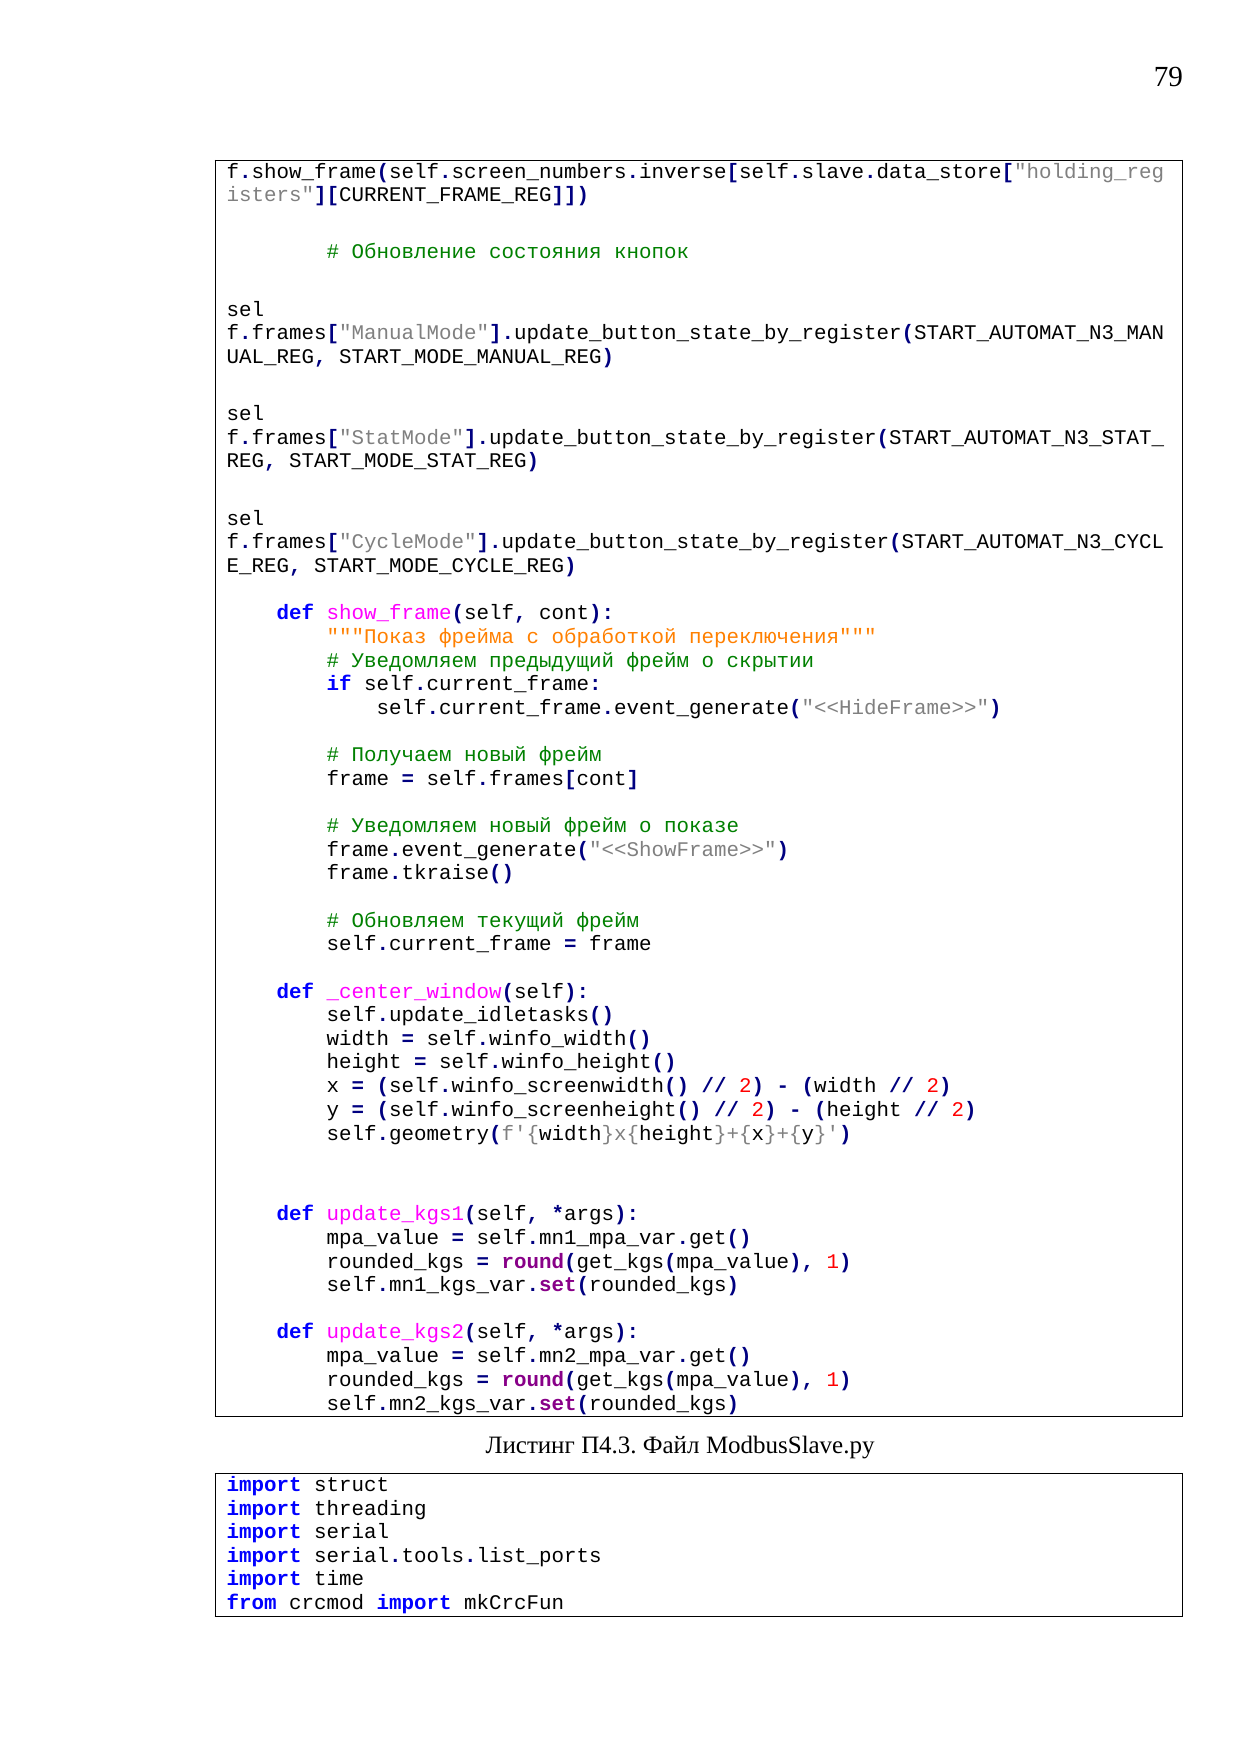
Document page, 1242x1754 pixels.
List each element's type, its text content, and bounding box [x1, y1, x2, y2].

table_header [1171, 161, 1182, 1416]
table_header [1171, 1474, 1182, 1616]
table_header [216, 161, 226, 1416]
text Листинг П4.3. Файл ModbusSlave.py [177, 1430, 1183, 1458]
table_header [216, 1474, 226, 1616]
